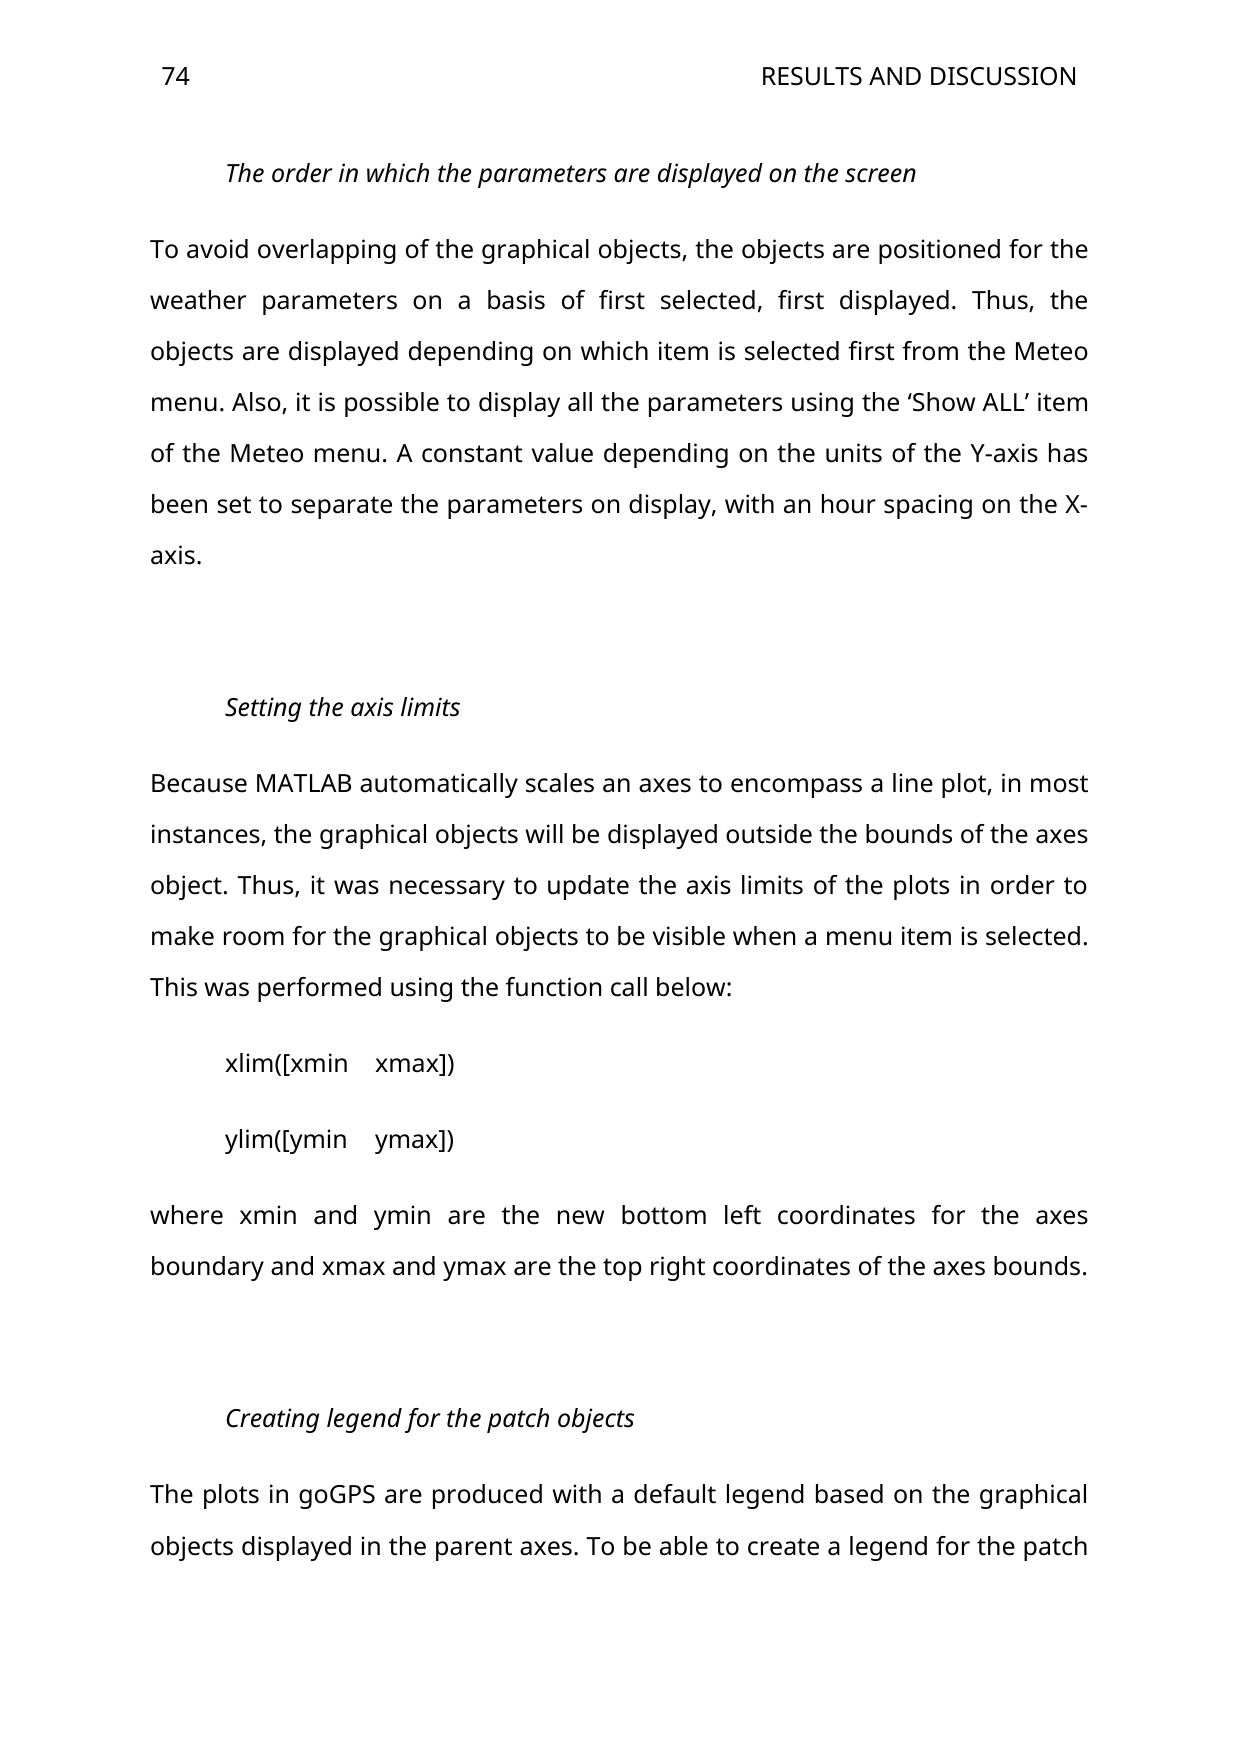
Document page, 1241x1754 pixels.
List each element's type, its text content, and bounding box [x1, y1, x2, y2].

text Because MATLAB automatically scales an axes to encompass a line plot, in most instances, the graphical objects will be displayed outside the bounds of the axes object. Thus, it was necessary to update the axis limits of the plots in order to make room for the graphical objects to be visible when a menu item is selected. This was performed using the function call below: [150, 766, 1090, 1004]
subtitle Creating legend for the patch objects [150, 1401, 1090, 1435]
text xlim([xmin xmax]) [225, 1046, 1090, 1080]
text where xmin and ymin are the new bottom left coordinates for the axes boundary and xmax and ymax are the top right coordinates of the axes bounds. [150, 1198, 1090, 1283]
text To avoid overlapping of the graphical objects, the objects are positioned for the weather parameters on a basis of first selected, first displayed. Thus, the objects are displayed depending on which item is selected first from the Meteo menu. Also, it is possible to display all the parameters using the ‘Show ALL’ item of the Meteo menu. A constant value depending on the units of the Y-axis has been set to separate the parameters on display, with an hour spacing on the X-axis. [150, 231, 1090, 572]
subtitle Setting the axis limits [150, 690, 1090, 724]
subtitle The order in which the parameters are displayed on the screen [150, 155, 1090, 189]
text ylim([ymin ymax]) [225, 1122, 1090, 1156]
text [150, 1477, 1090, 1562]
